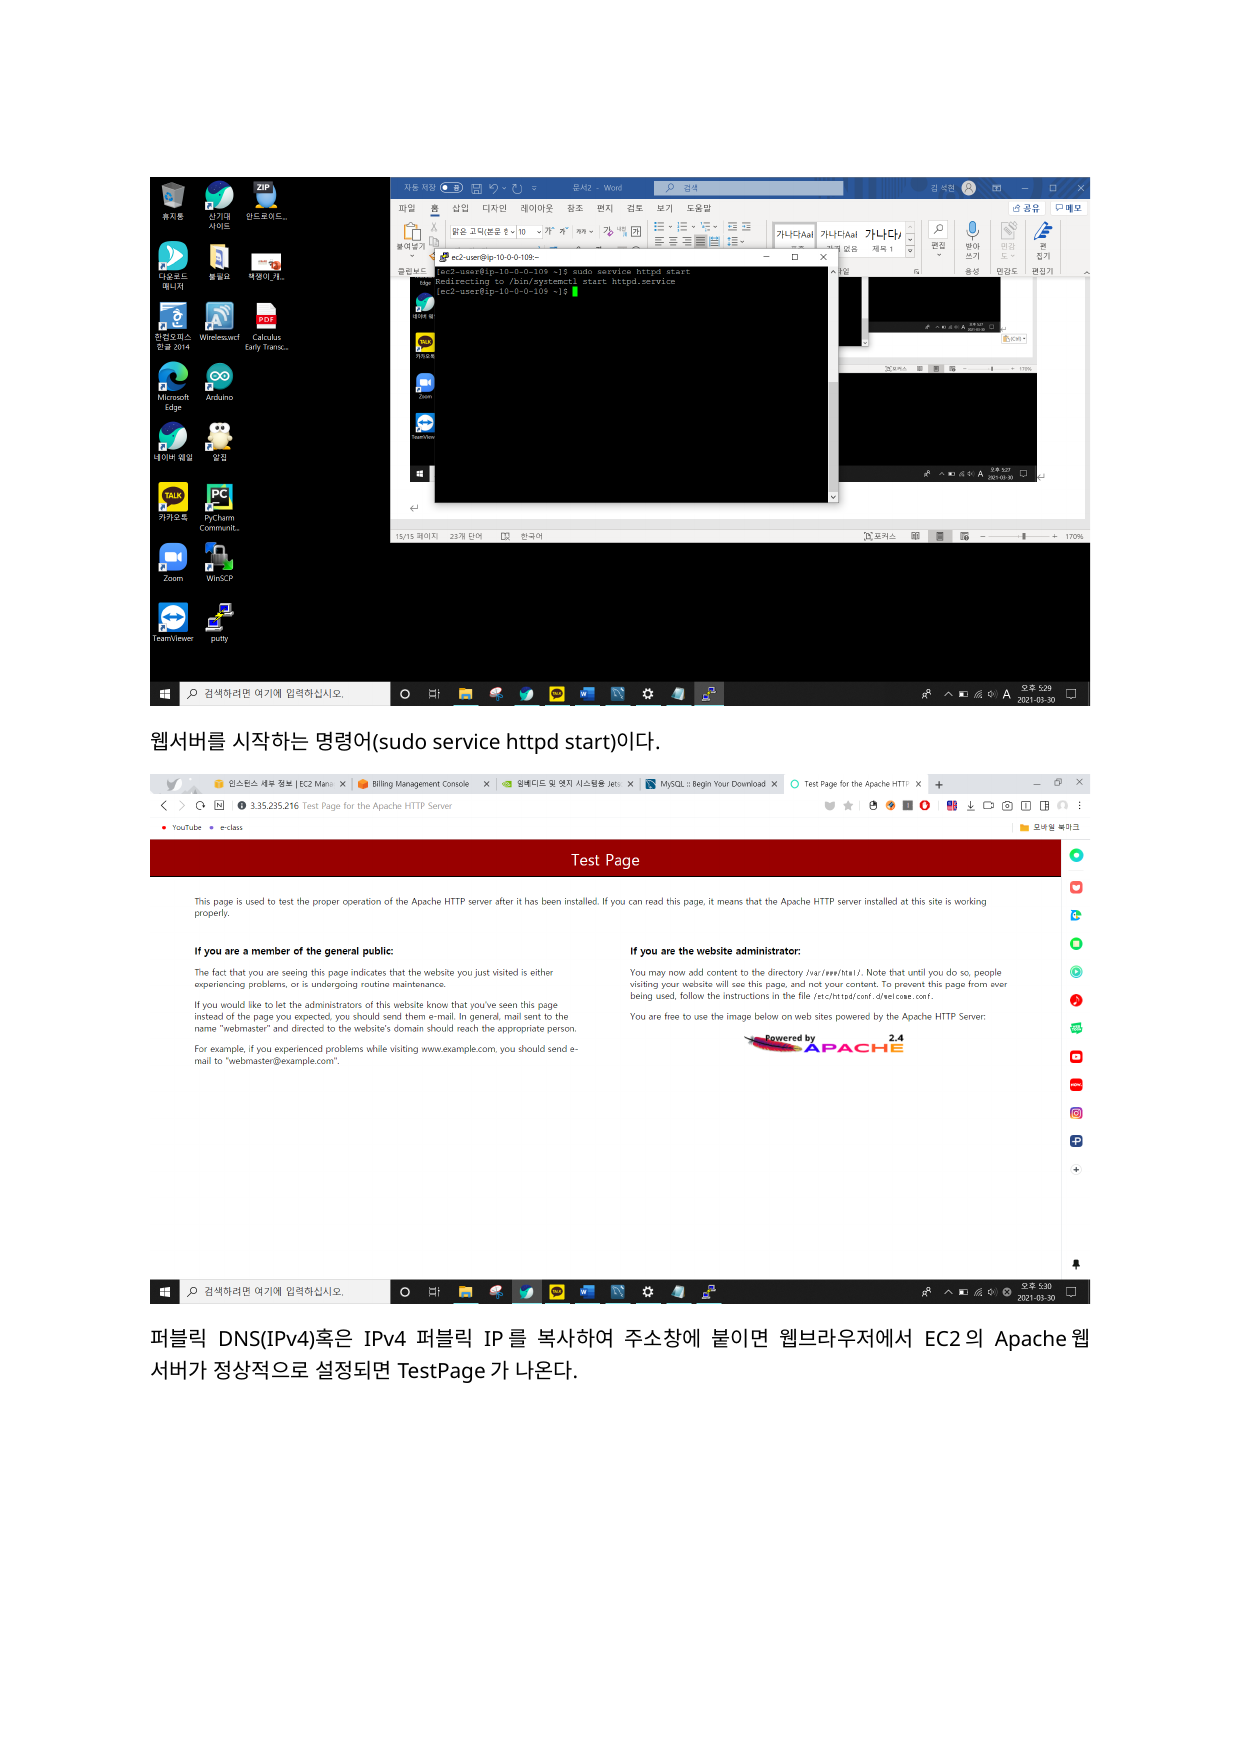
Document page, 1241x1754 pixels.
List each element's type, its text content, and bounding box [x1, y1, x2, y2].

text 웹서버를 시작하는 명령어(sudo service httpd start)이다. [150, 725, 1090, 755]
text 퍼블릭 DNS(IPv4)혹은 IPv4 퍼블릭 IP를 복사하여 주소창에 붙이면 웹브라우저에서 EC2의 Apache웹 서버가 정상적으로 설정되면 TestPage가 나온다. [150, 1322, 1090, 1385]
picture [150, 177, 1091, 706]
picture [150, 774, 1091, 1304]
